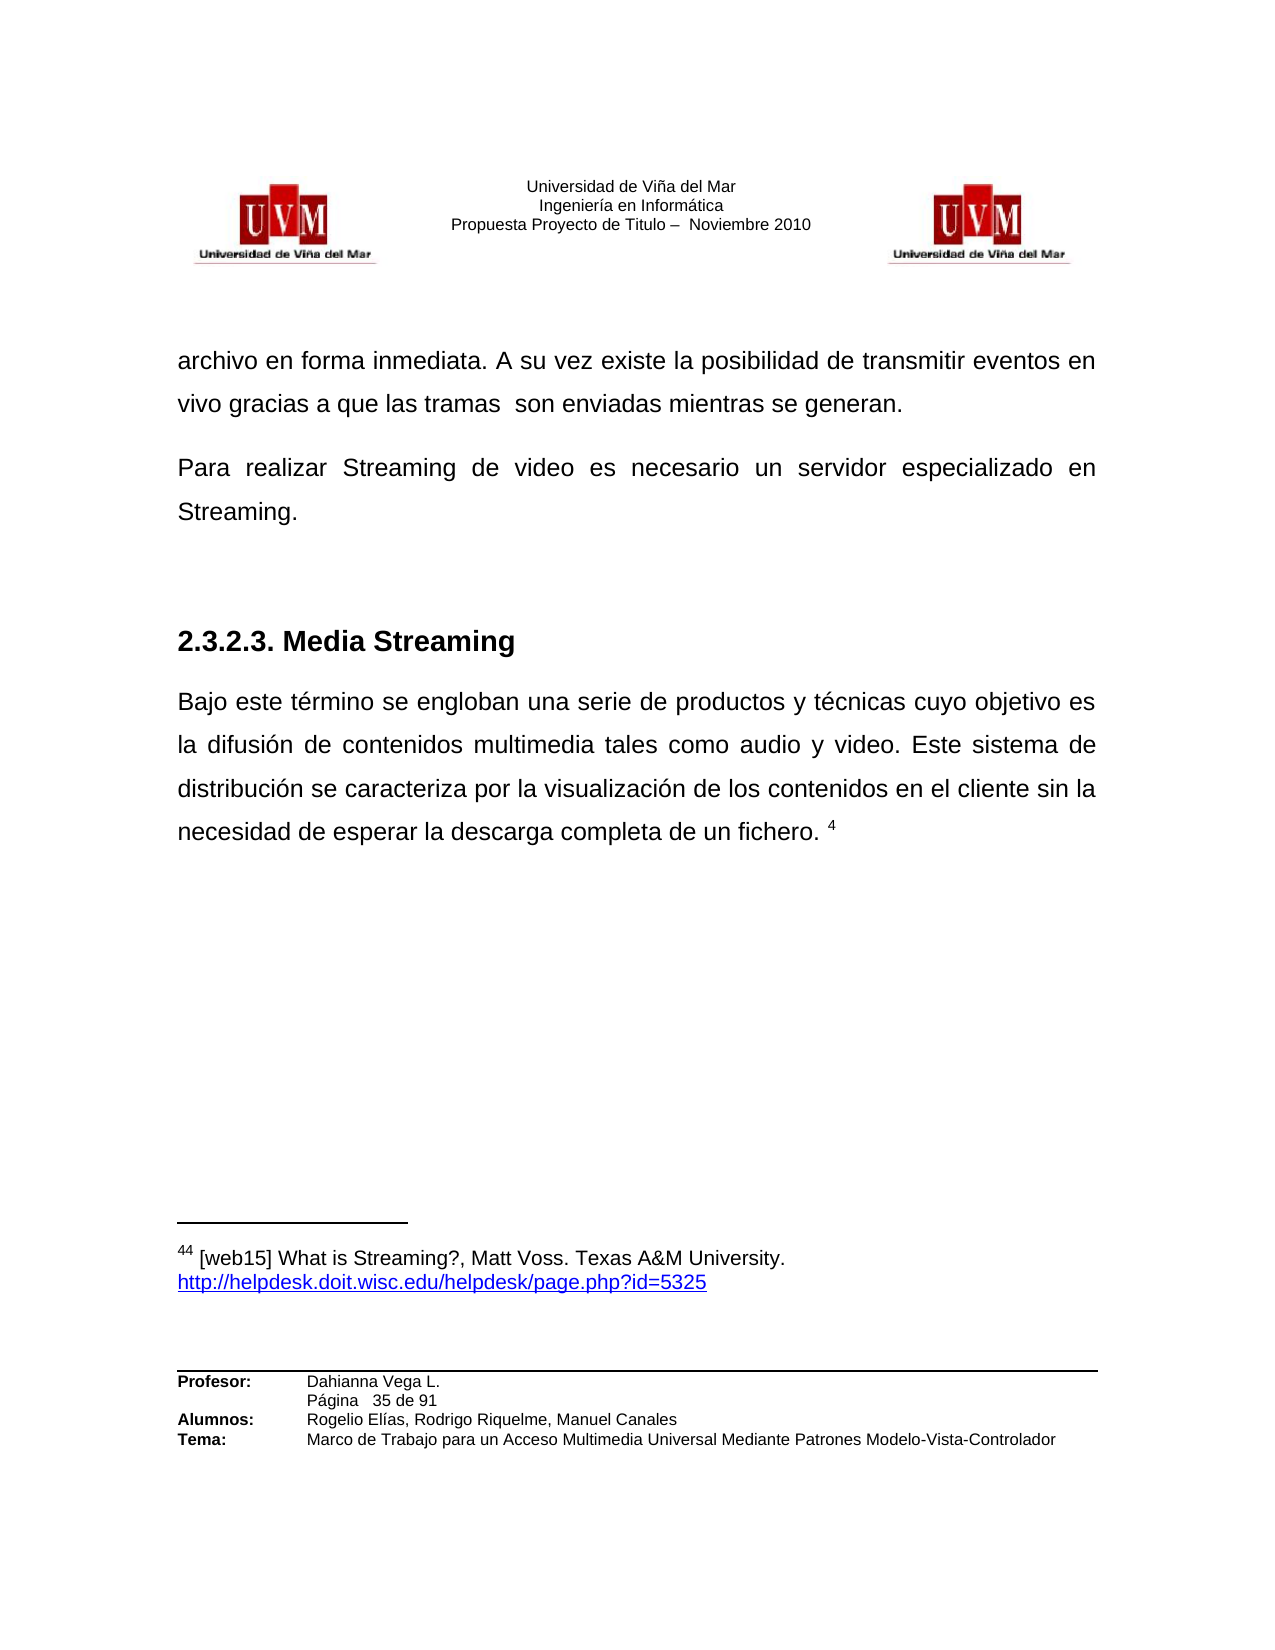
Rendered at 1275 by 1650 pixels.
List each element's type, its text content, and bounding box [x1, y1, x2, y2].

text Bajo este término se engloban una serie de productos y técnicas cuyo objetivo es la difusión de contenidos multimedia tales como audio y video. Este sistema de distribución se caracteriza por la visualización de los contenidos en el cliente sin la necesidad de esperar la descarga completa de un fichero. [177, 687, 1098, 845]
picture [871, 176, 1084, 267]
text Para realizar Streaming de video es necesario un servidor especializado en Streaming. [177, 453, 1098, 525]
picture [177, 176, 390, 267]
subtitle 2.3.2.3. Media Streaming [177, 624, 1098, 658]
